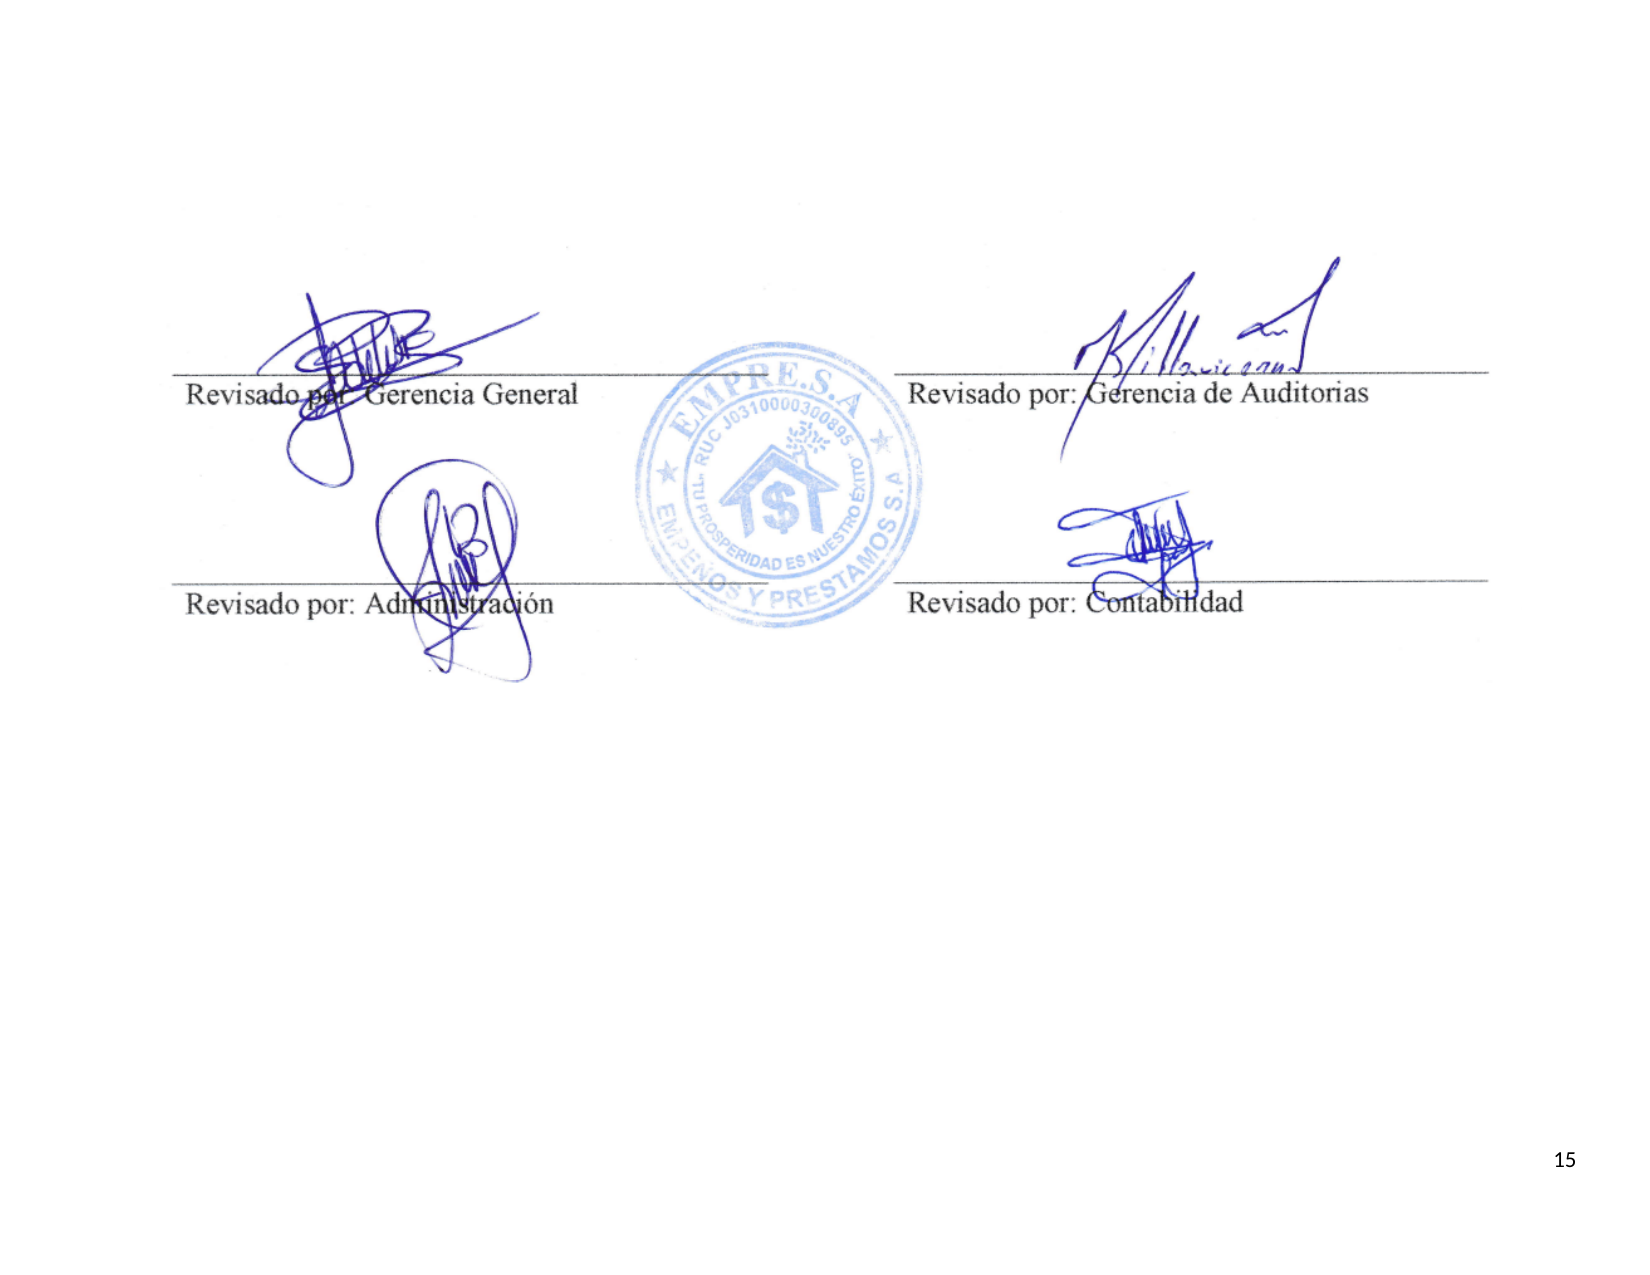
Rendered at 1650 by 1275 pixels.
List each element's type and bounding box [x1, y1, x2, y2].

picture [133, 197, 1522, 683]
